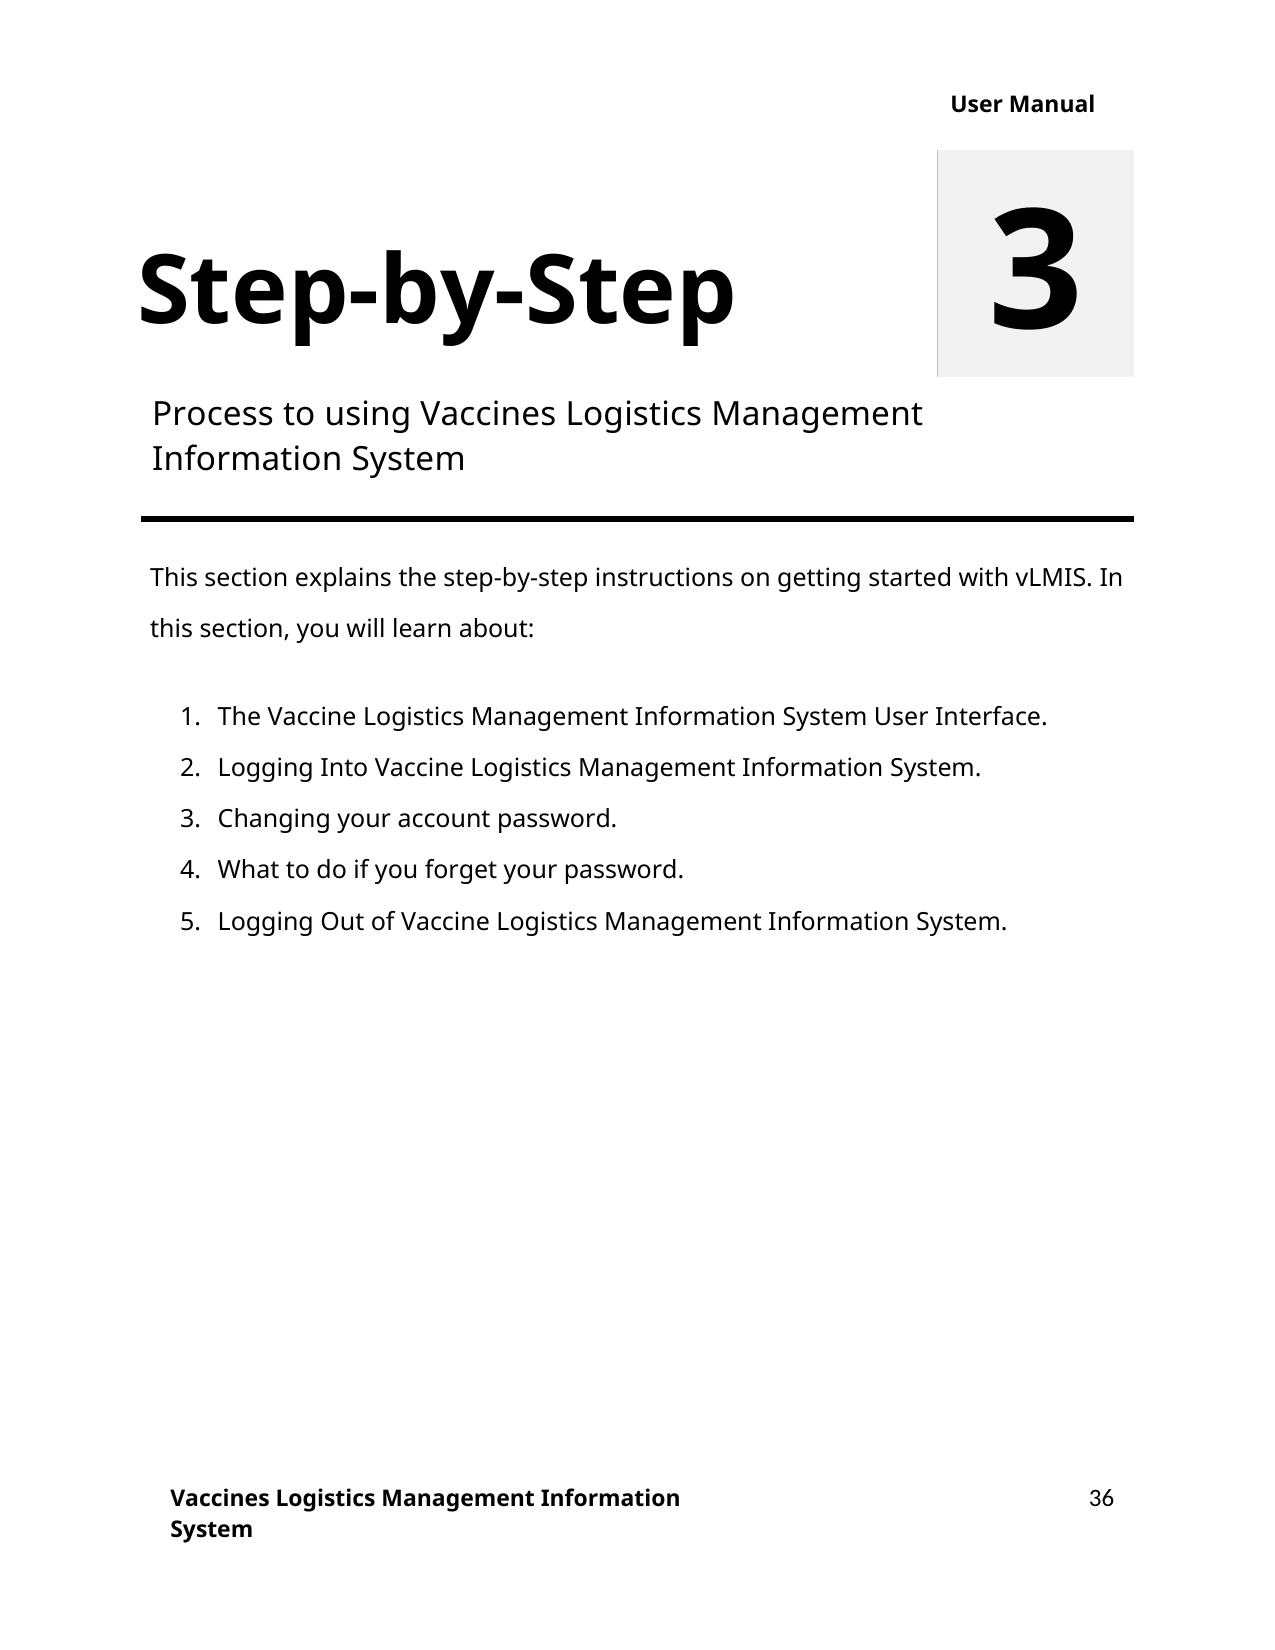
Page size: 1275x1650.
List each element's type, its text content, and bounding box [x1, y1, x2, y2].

table_header 3 [938, 150, 1134, 377]
table_header Step-by-Step [141, 150, 937, 377]
list The Vaccine Logistics Management Information System User Interface. [180, 699, 1125, 733]
list Changing your account password. [180, 801, 1125, 835]
list Logging Out of Vaccine Logistics Management Information System. [180, 903, 1125, 937]
text This section explains the step-by-step instructions on getting started with vLMIS. In this section, you will learn about: [150, 559, 1125, 644]
table_cell Process to using Vaccines Logistics Management Information System [141, 377, 1134, 516]
list Logging Into Vaccine Logistics Management Information System. [180, 750, 1125, 784]
list What to do if you forget your password. [180, 852, 1125, 886]
